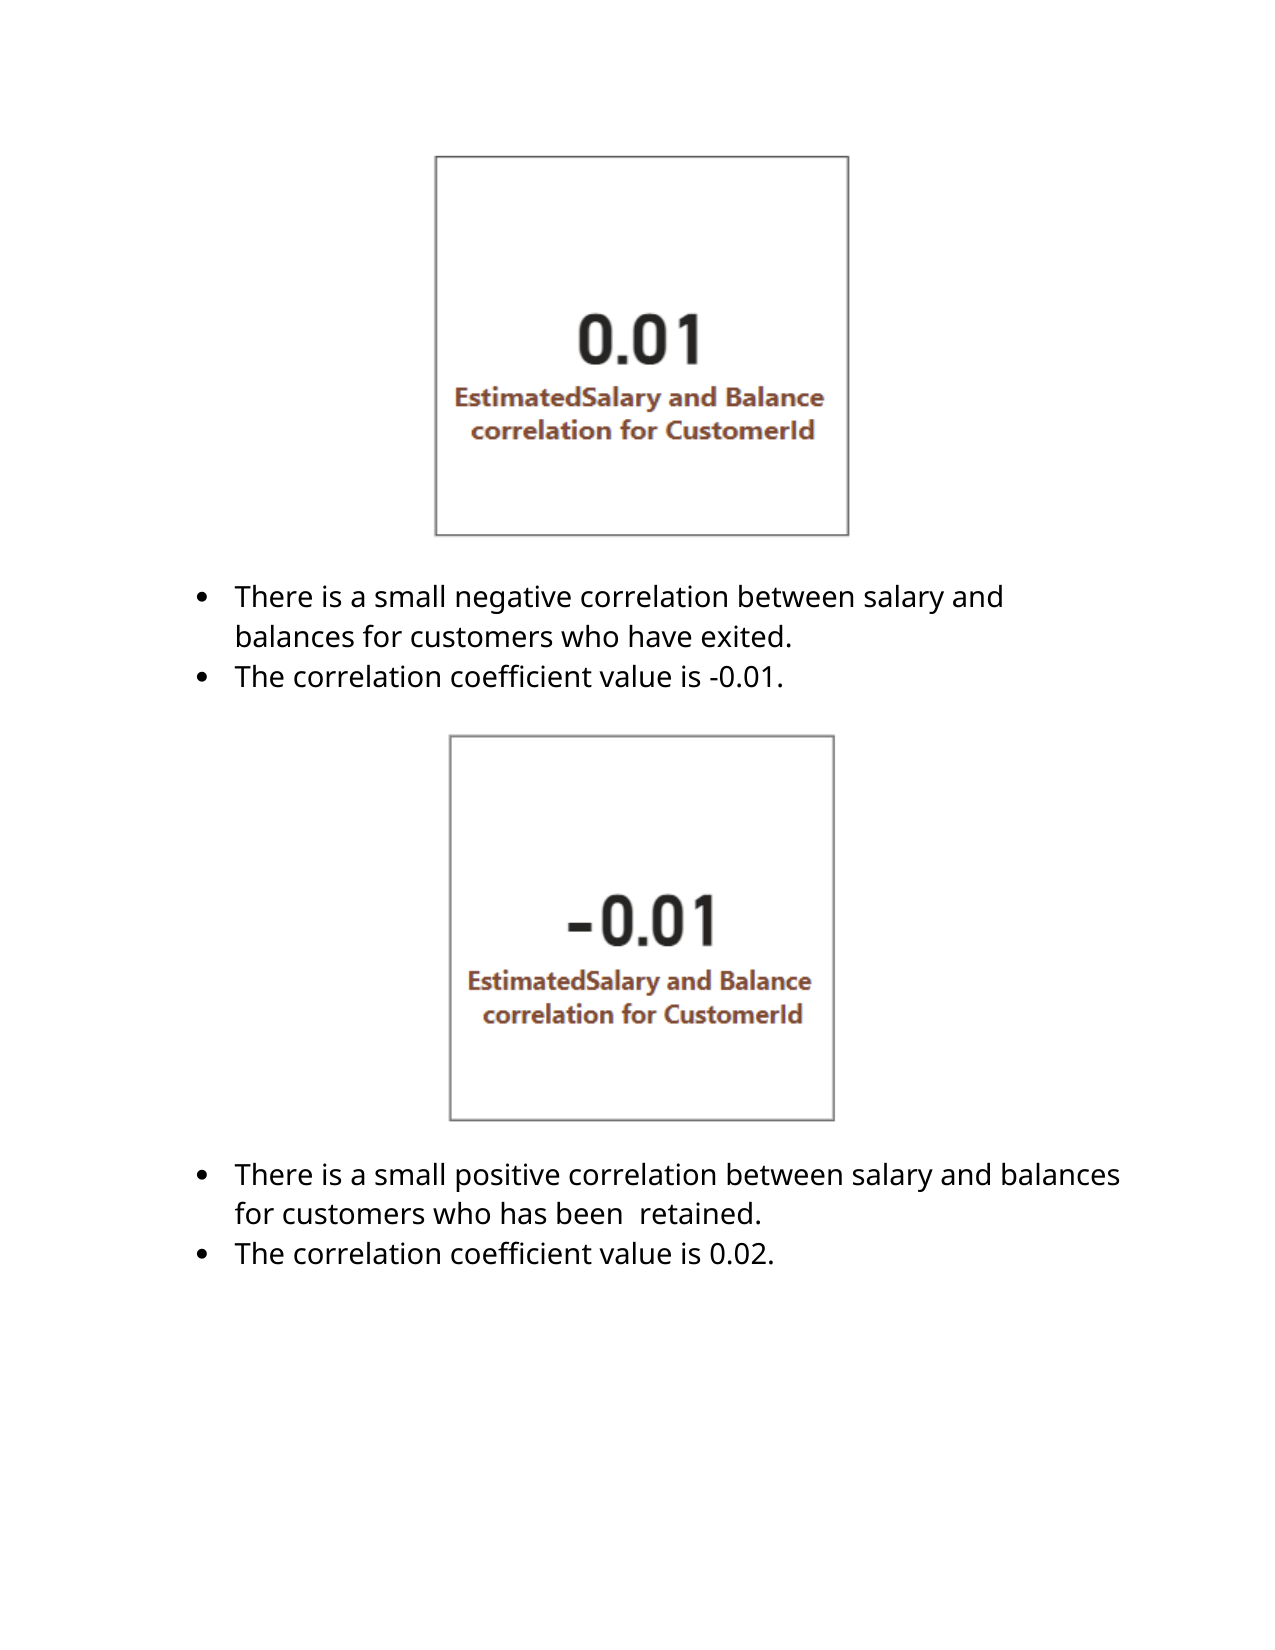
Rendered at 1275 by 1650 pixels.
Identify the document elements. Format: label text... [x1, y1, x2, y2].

picture [446, 727, 838, 1123]
picture [425, 150, 859, 546]
list The correlation coefficient value is -0.01. [197, 656, 1125, 696]
list There is a small negative correlation between salary and balances for customers who have exited. [197, 577, 1125, 656]
list There is a small positive correlation between salary and balances for customers who has been retained. [197, 1154, 1125, 1233]
list The correlation coefficient value is 0.02. [197, 1233, 1125, 1273]
